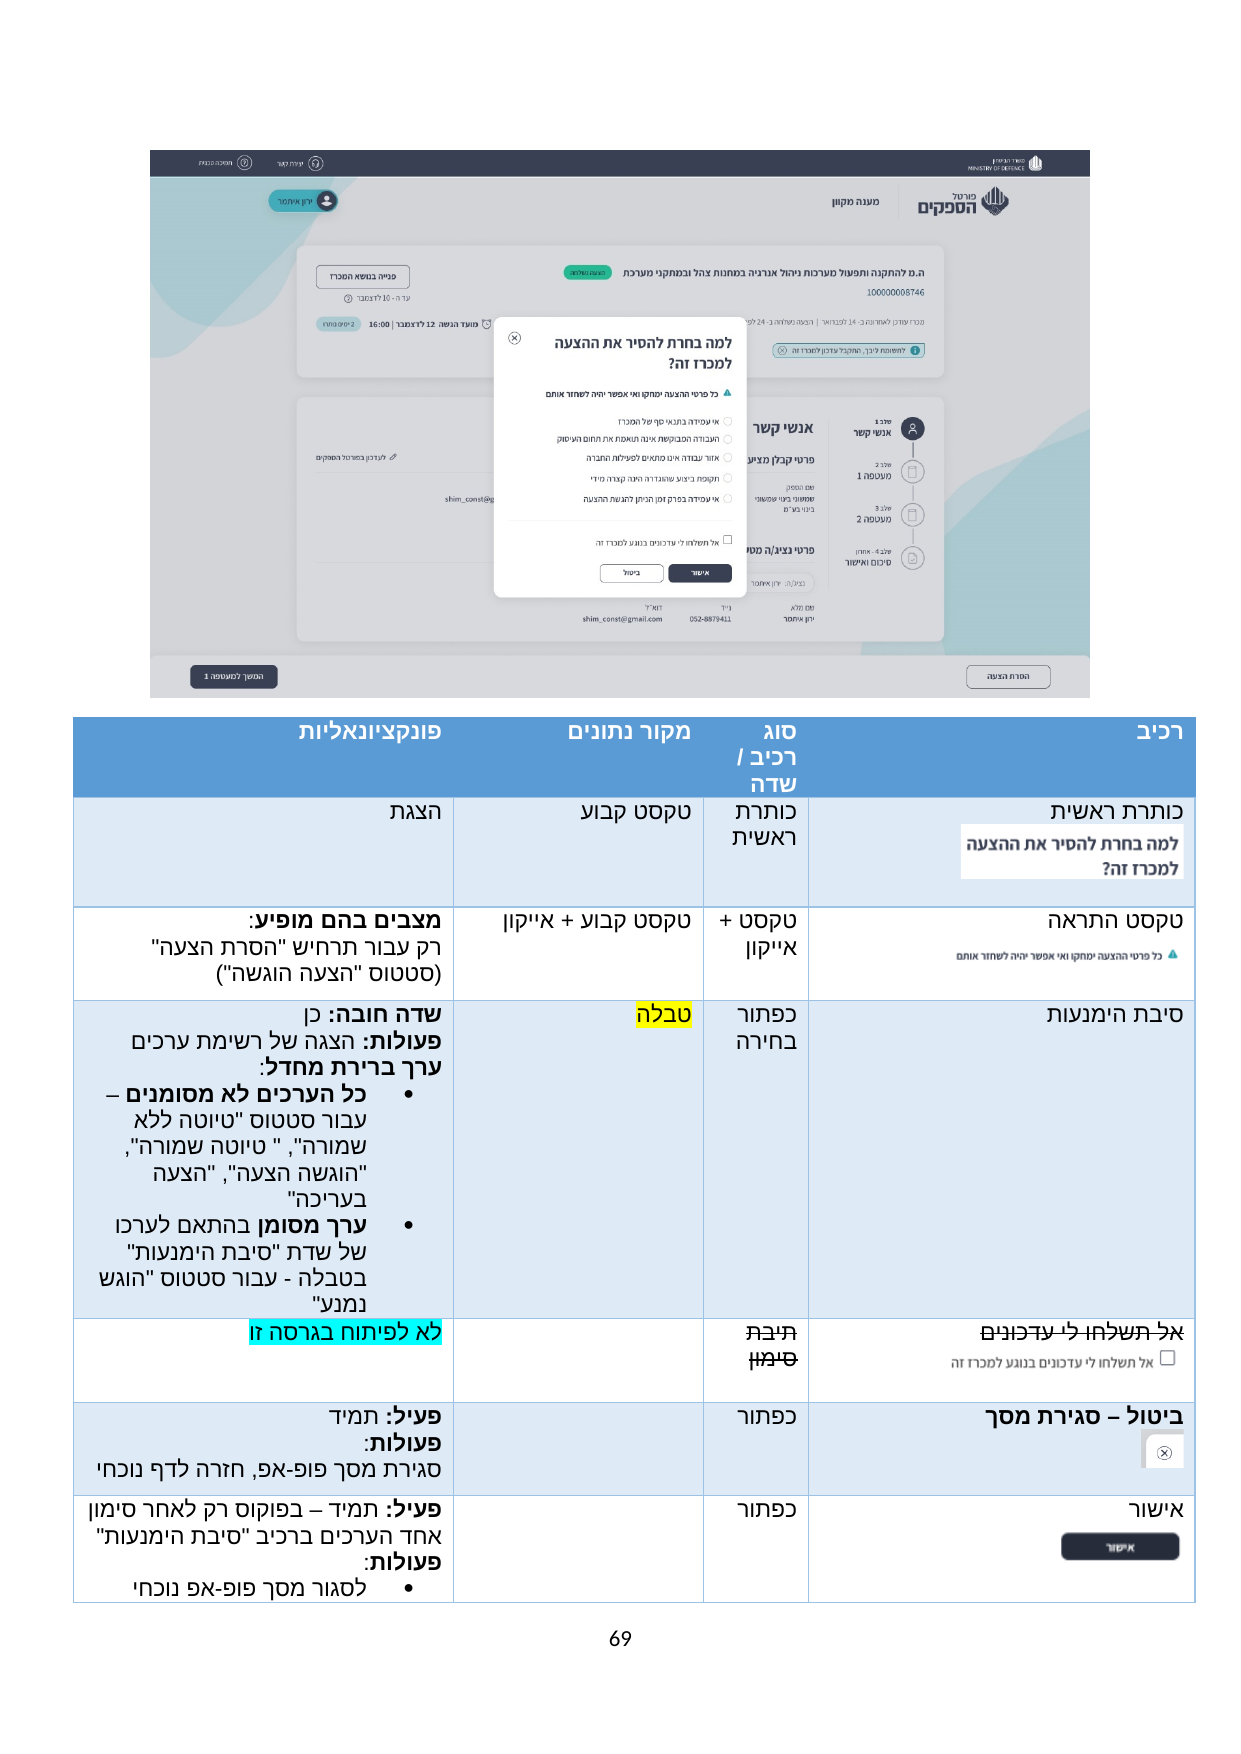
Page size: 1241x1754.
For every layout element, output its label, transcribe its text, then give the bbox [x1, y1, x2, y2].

table_cell [454, 1403, 703, 1495]
table_cell טקסט קבוע [454, 798, 703, 906]
table_cell כותרת ראשית [809, 798, 1194, 906]
picture [1057, 1522, 1184, 1565]
table_cell כפתור בחירה [704, 1001, 808, 1318]
table_cell כפתור [704, 1403, 808, 1495]
table_cell טקסט קבוע + אייקון [454, 908, 703, 1000]
table_cell סיבת הימנעות [809, 1001, 1194, 1318]
table_cell כפתור [704, 1496, 808, 1602]
table_cell לא לפיתוח בגרסה זו [74, 1319, 453, 1402]
table_cell טקסט + אייקון [704, 908, 808, 1000]
table_cell אל תשלחו לי עדכונים [809, 1319, 1194, 1402]
table_cell מצבים בהם מופיע: רק עבור תרחיש "הסרת הצעה" (סטטוס "הצעה הוגשה") [74, 908, 453, 1000]
table_cell פעיל: תמיד פעולות: סגירת מסך פופ-אפ, חזרה לדף נוכחי [74, 1403, 453, 1495]
table_cell תיבת סימון [704, 1319, 808, 1402]
table_header פונקציונאליות [74, 718, 453, 797]
table_header רכיב [809, 718, 1194, 797]
picture [1141, 1429, 1184, 1468]
picture [946, 933, 1184, 973]
table_cell כותרת ראשית [704, 798, 808, 906]
table_cell ביטול – סגירת מסך [809, 1403, 1194, 1495]
table_cell טבלה [454, 1001, 703, 1318]
table_cell שדה חובה: כן פעולות: הצגה של רשימת ערכים ערך ברירת מחדל: כל הערכים לא מסומנים – עבור סטטוס "טיוטה ללא שמורה", " טיוטה שמורה", "הוגשה הצעה", "הצעה בעריכה" ערך מסומן בהתאם לערכו של שדת "סיבת הימנעות" בטבלה - עבור סטטוס "הוגש נמנע" [74, 1001, 453, 1318]
table_cell הצגת [74, 798, 453, 906]
table_cell [454, 1496, 703, 1602]
picture [932, 1345, 1184, 1375]
table_header מקור נתונים [454, 718, 703, 797]
table_cell [454, 1319, 703, 1402]
picture [960, 824, 1184, 879]
picture [150, 150, 1090, 698]
table_cell אישור [809, 1496, 1194, 1602]
table_header סוג רכיב / שדה [704, 718, 808, 797]
table_cell טקסט התראה [809, 908, 1194, 1000]
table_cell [74, 1496, 453, 1602]
